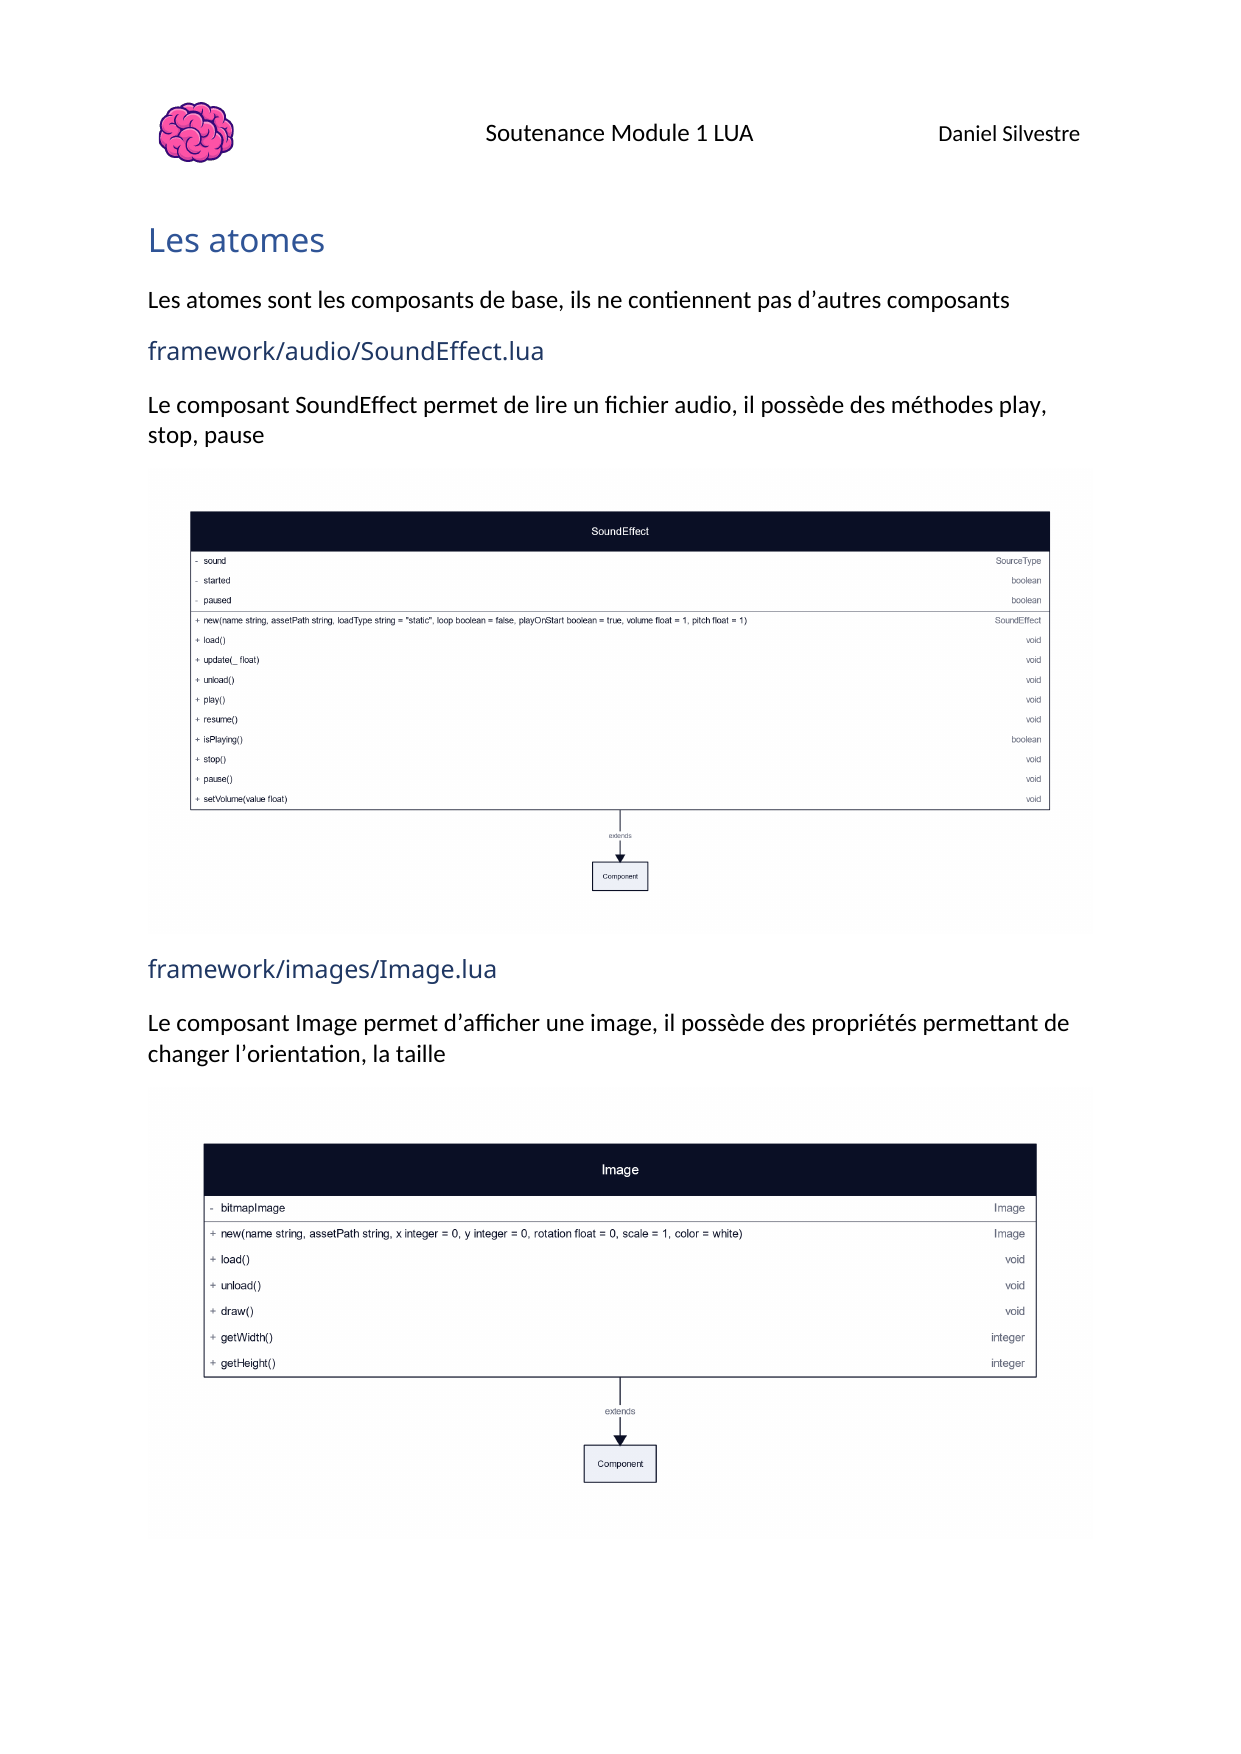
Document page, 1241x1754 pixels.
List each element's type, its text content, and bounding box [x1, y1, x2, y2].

text Les atomes sont les composants de base, ils ne contiennent pas d’autres composants [148, 284, 1093, 315]
text Le composant Image permet d’afficher une image, il possède des propriétés permettant de changer l’orientation, la taille [148, 1008, 1093, 1069]
subtitle framework/images/Image.lua [148, 952, 1093, 986]
picture [147, 468, 1093, 934]
subtitle framework/audio/SoundEffect.lua [148, 334, 1093, 368]
picture [147, 1087, 1093, 1539]
picture [158, 101, 234, 164]
text Le composant SoundEffect permet de lire un fichier audio, il possède des méthodes play, stop, pause [148, 389, 1093, 450]
subtitle Les atomes [148, 217, 1093, 262]
